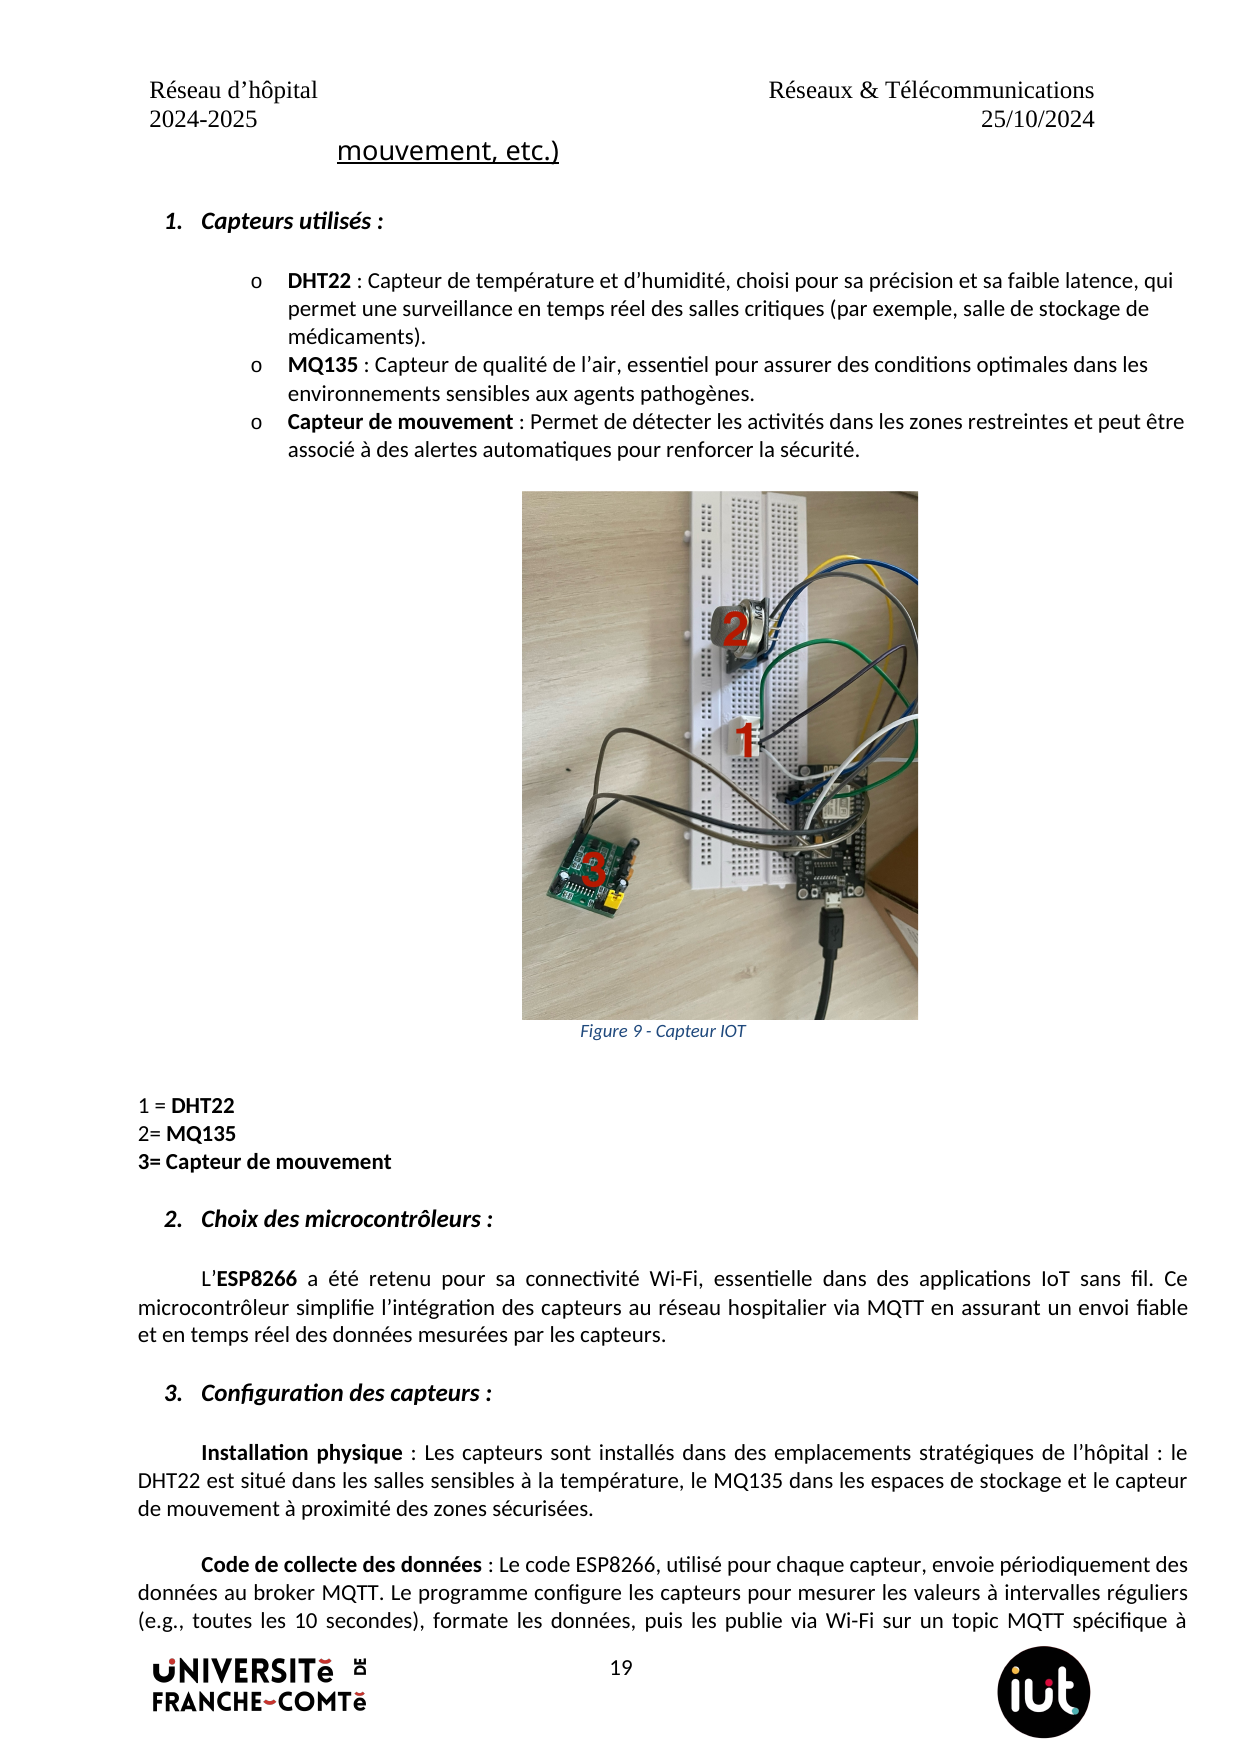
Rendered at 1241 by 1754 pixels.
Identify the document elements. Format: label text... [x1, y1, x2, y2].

text 1 = DHT22 [138, 1091, 1190, 1119]
list DHT22 : Capteur de température et d’humidité, choisi pour sa précision et sa faible latence, qui permet une surveillance en temps réel des salles critiques (par exemple, salle de stockage de médicaments). [250, 266, 1190, 351]
list MQ135 : Capteur de qualité de l’air, essentiel pour assurer des conditions optimales dans les environnements sensibles aux agents pathogènes. [250, 351, 1190, 407]
list Capteur de mouvement : Permet de détecter les activités dans les zones restreintes et peut être associé à des alertes automatiques pour renforcer la sécurité. [250, 407, 1190, 464]
subtitle Choix des microcontrôleurs : [164, 1203, 1190, 1234]
text Figure 9 - Capteur IOT [138, 1020, 1190, 1043]
subtitle Capteurs utilisés : [164, 205, 1190, 235]
text Installation physique : Les capteurs sont installés dans des emplacements stratégiques de l’hôpital : le DHT22 est situé dans les salles sensibles à la température, le MQ135 dans les espaces de stockage et le capteur de mouvement à proximité des zones sécurisées. [138, 1438, 1190, 1522]
picture [522, 491, 919, 1020]
picture [993, 1639, 1095, 1743]
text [138, 1550, 1190, 1634]
text L’ESP8266 a été retenu pour sa connectivité Wi-Fi, essentielle dans des applications IoT sans fil. Ce microcontrôleur simplifie l’intégration des capteurs au réseau hospitalier via MQTT en assurant un envoi fiable et en temps réel des données mesurées par les capteurs. [138, 1264, 1190, 1349]
text 2= MQ135 [138, 1119, 1190, 1147]
picture [149, 1654, 370, 1715]
subtitle Configuration des capteurs : [164, 1377, 1190, 1407]
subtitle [299, 131, 1190, 168]
text 3= Capteur de mouvement [138, 1147, 1190, 1176]
